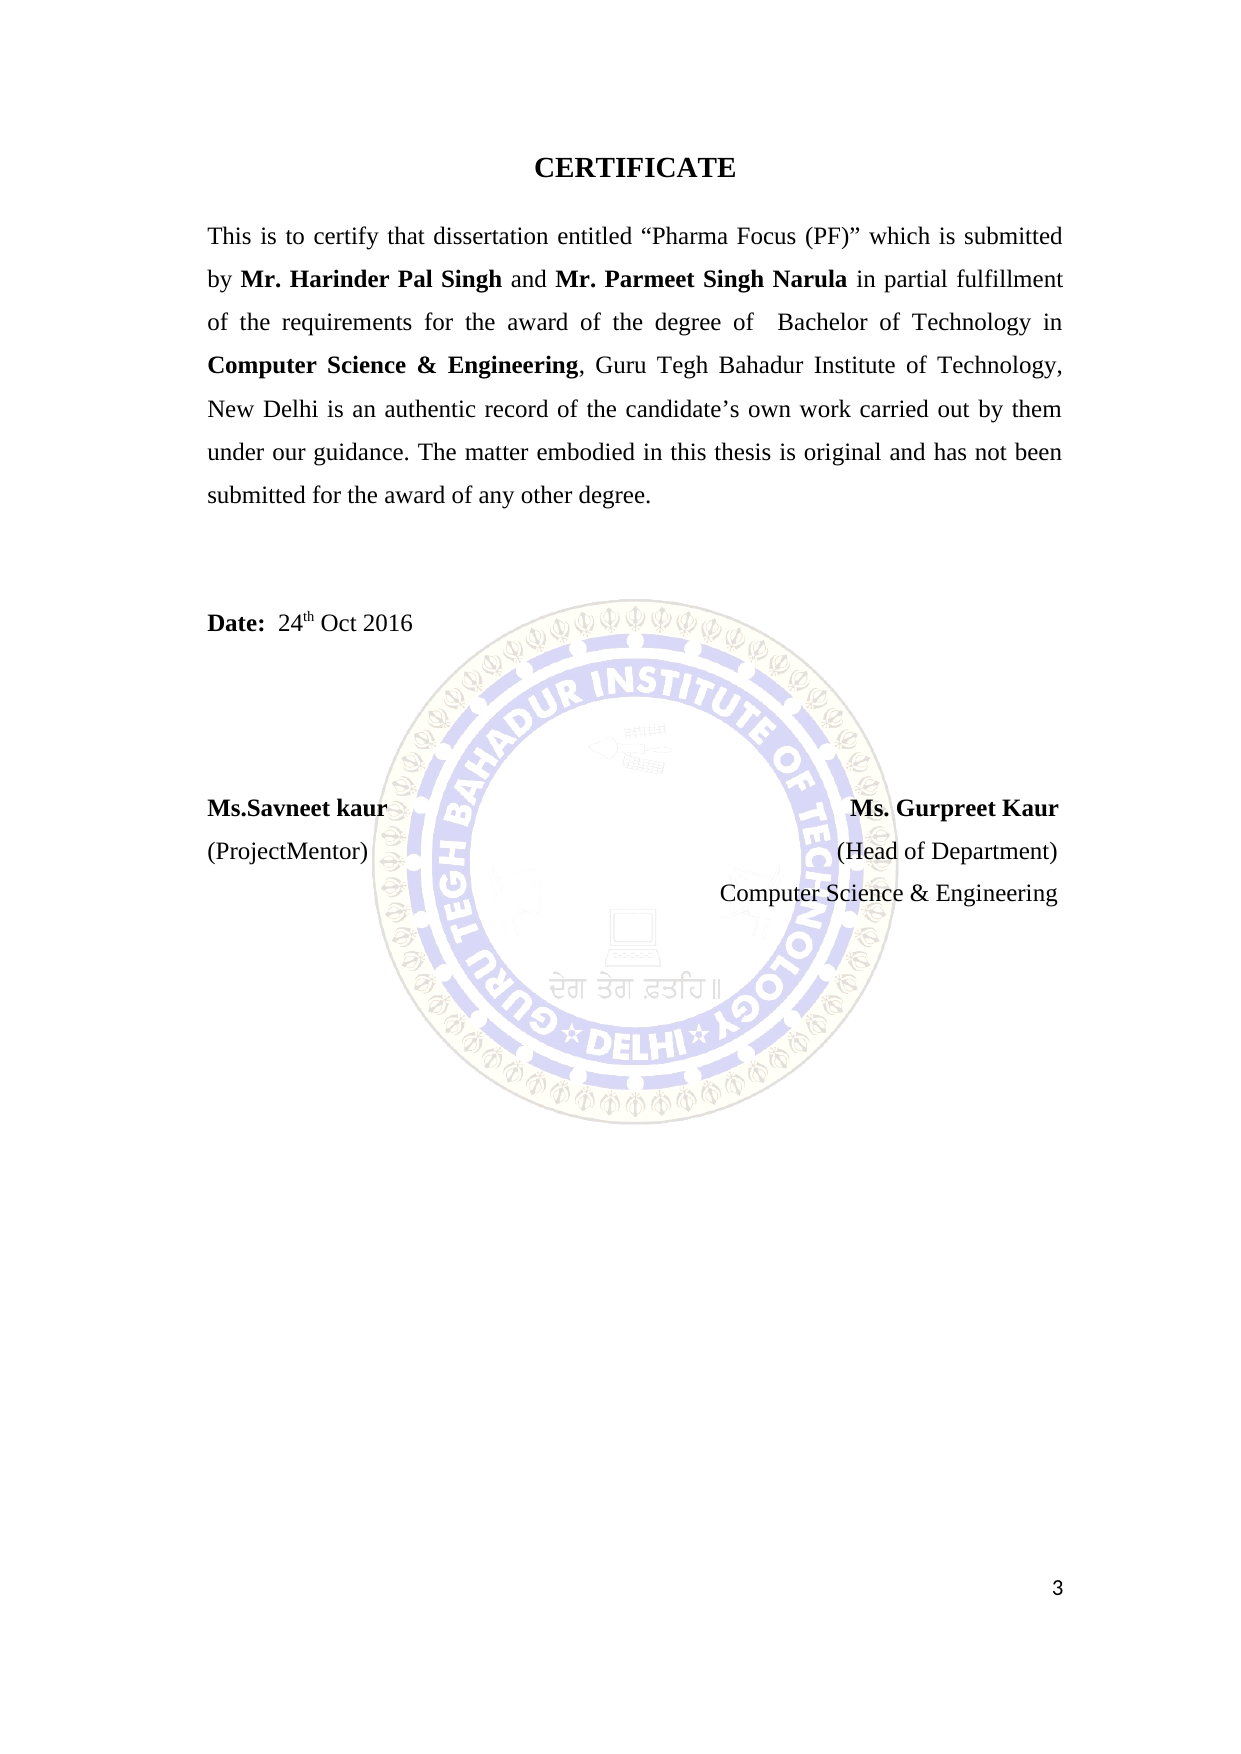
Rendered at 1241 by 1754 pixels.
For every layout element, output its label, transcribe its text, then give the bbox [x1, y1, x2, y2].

text Computer Science & Engineering [207, 884, 1063, 906]
text This is to certify that dissertation entitled “Pharma Focus (PF)” which is submitted by Mr. Harinder Pal Singh and Mr. Parmeet Singh Narula in partial fulfillment of the requirements for the award of the degree of Bachelor of Technology in Computer Science & Engineering, Guru Tegh Bahadur Institute of Technology, New Delhi is an authentic record of the candidate’s own work carried out by them under our guidance. The matter embodied in this thesis is original and has not been submitted for the award of any other degree. [207, 221, 1063, 509]
text Date: 24th Oct 2016 [207, 608, 1063, 637]
text CERTIFICATE [207, 150, 1063, 183]
text (ProjectMentor) (Head of Department) [207, 842, 1063, 864]
text Ms.Savneet kaur Ms. Gurpreet Kaur [207, 800, 1063, 821]
